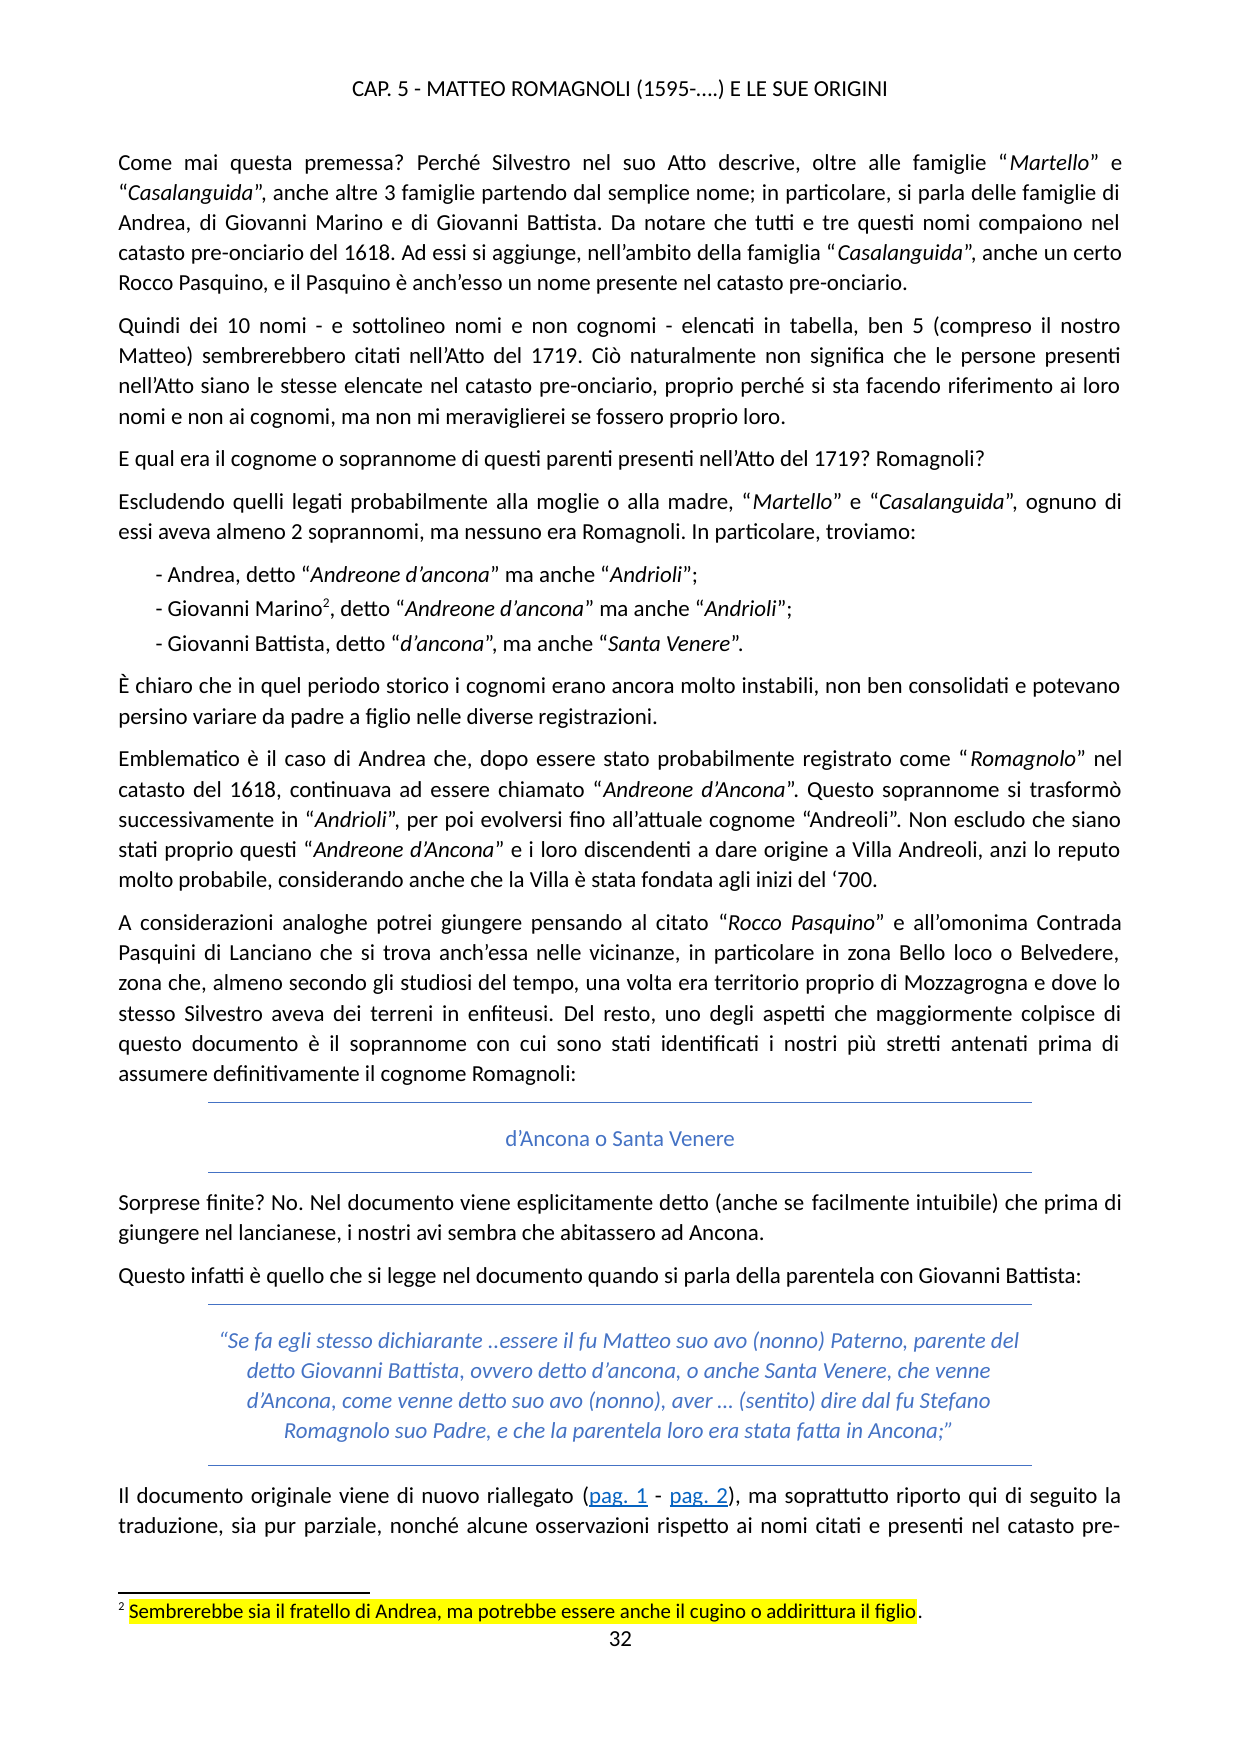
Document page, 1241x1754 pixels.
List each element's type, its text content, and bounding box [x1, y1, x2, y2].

text Sorprese finite? No. Nel documento viene esplicitamente detto (anche se facilmente intuibile) che prima di giungere nel lancianese, i nostri avi sembra che abitassero ad Ancona. [118, 1188, 1122, 1246]
text “Se fa egli stesso dichiarante ..essere il fu Matteo suo avo (nonno) Paterno, parente del detto Giovanni Battista, ovvero detto d’ancona, o anche Santa Venere, che venne d’Ancona, come venne detto suo avo (nonno), aver … (sentito) dire dal fu Stefano Romagnolo suo Padre, e che la parentela loro era stata fatta in Ancona;” [208, 1305, 1032, 1465]
text E qual era il cognome o soprannome di questi parenti presenti nell’Atto del 1719? Romagnoli? [118, 444, 1122, 472]
text Emblematico è il caso di Andrea che, dopo essere stato probabilmente registrato come “Romagnolo” nel catasto del 1618, continuava ad essere chiamato “Andreone d’Ancona”. Questo soprannome si trasformò successivamente in “Andrioli”, per poi evolversi fino all’attuale cognome “Andreoli”. Non escludo che siano stati proprio questi “Andreone d’Ancona” e i loro discendenti a dare origine a Villa Andreoli, anzi lo reputo molto probabile, considerando anche che la Villa è stata fondata agli inizi del ‘700. [118, 744, 1122, 893]
text d’Ancona o Santa Venere [208, 1103, 1032, 1172]
text - Giovanni Battista, detto “d’ancona”, ma anche “Santa Venere”. [155, 629, 1122, 657]
text È chiaro che in quel periodo storico i cognomi erano ancora molto instabili, non ben consolidati e potevano persino variare da padre a figlio nelle diverse registrazioni. [118, 672, 1122, 730]
text - Giovanni Marino, detto “Andreone d’ancona” ma anche “Andrioli”; [155, 594, 1122, 622]
text Quindi dei 10 nomi - e sottolineo nomi e non cognomi - elencati in tabella, ben 5 (compreso il nostro Matteo) sembrerebbero citati nell’Atto del 1719. Ciò naturalmente non significa che le persone presenti nell’Atto siano le stesse elencate nel catasto pre-onciario, proprio perché si sta facendo riferimento ai loro nomi e non ai cognomi, ma non mi meraviglierei se fossero proprio loro. [118, 311, 1122, 430]
text Come mai questa premessa? Perché Silvestro nel suo Atto descrive, oltre alle famiglie “Martello” e “Casalanguida”, anche altre 3 famiglie partendo dal semplice nome; in particolare, si parla delle famiglie di Andrea, di Giovanni Marino e di Giovanni Battista. Da notare che tutti e tre questi nomi compaiono nel catasto pre-onciario del 1618. Ad essi si aggiunge, nell’ambito della famiglia “Casalanguida”, anche un certo Rocco Pasquino, e il Pasquino è anch’esso un nome presente nel catasto pre-onciario. [118, 148, 1122, 296]
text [118, 1481, 1122, 1539]
text Questo infatti è quello che si legge nel documento quando si parla della parentela con Giovanni Battista: [118, 1261, 1122, 1289]
text A considerazioni analoghe potrei giungere pensando al citato “Rocco Pasquino” e all’omonima Contrada Pasquini di Lanciano che si trova anch’essa nelle vicinanze, in particolare in zona Bello loco o Belvedere, zona che, almeno secondo gli studiosi del tempo, una volta era territorio proprio di Mozzagrogna e dove lo stesso Silvestro aveva dei terreni in enfiteusi. Del resto, uno degli aspetti che maggiormente colpisce di questo documento è il soprannome con cui sono stati identificati i nostri più stretti antenati prima di assumere definitivamente il cognome Romagnoli: [118, 908, 1122, 1087]
text - Andrea, detto “Andreone d’ancona” ma anche “Andrioli”; [155, 560, 1122, 588]
text Escludendo quelli legati probabilmente alla moglie o alla madre, “Martello” e “Casalanguida”, ognuno di essi aveva almeno 2 soprannomi, ma nessuno era Romagnoli. In particolare, troviamo: [118, 487, 1122, 545]
